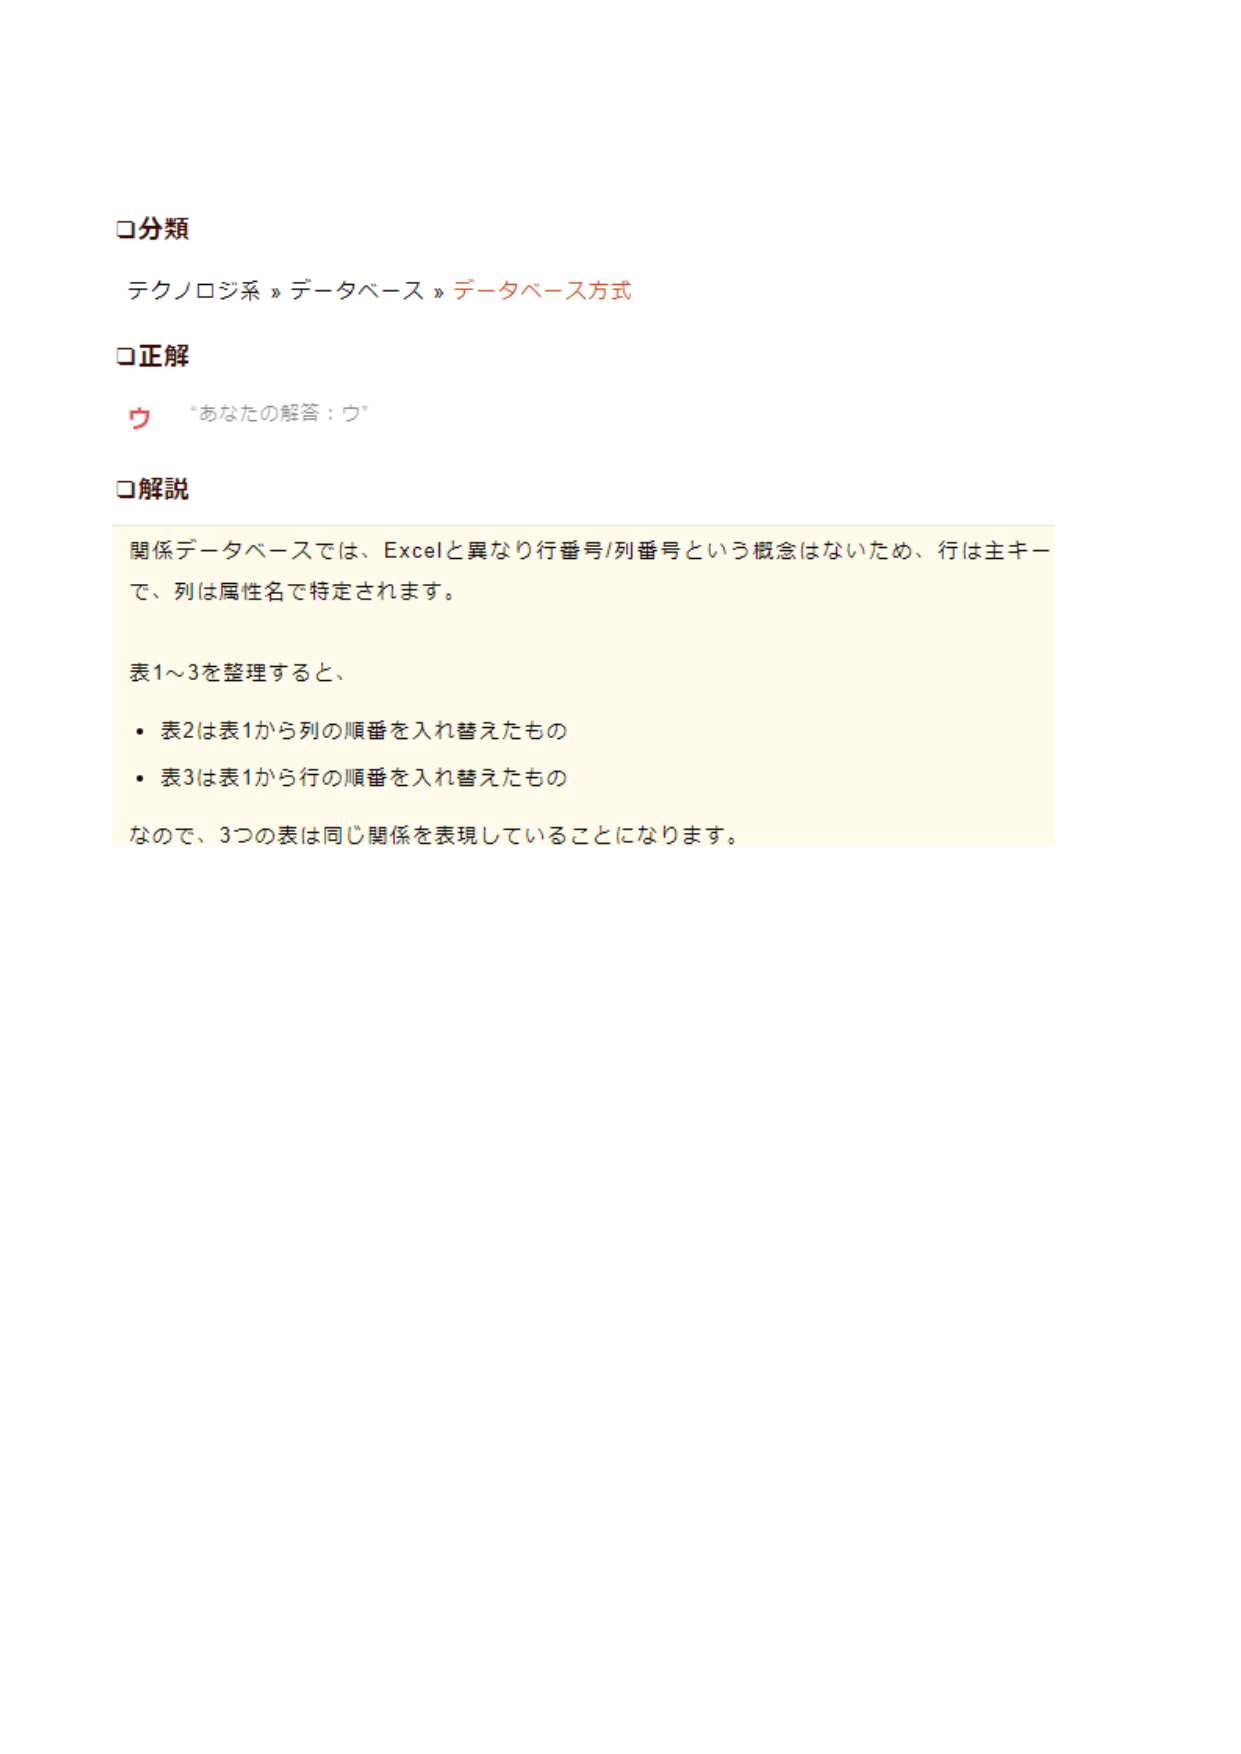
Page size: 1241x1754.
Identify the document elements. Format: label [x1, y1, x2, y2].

picture [112, 202, 1055, 846]
